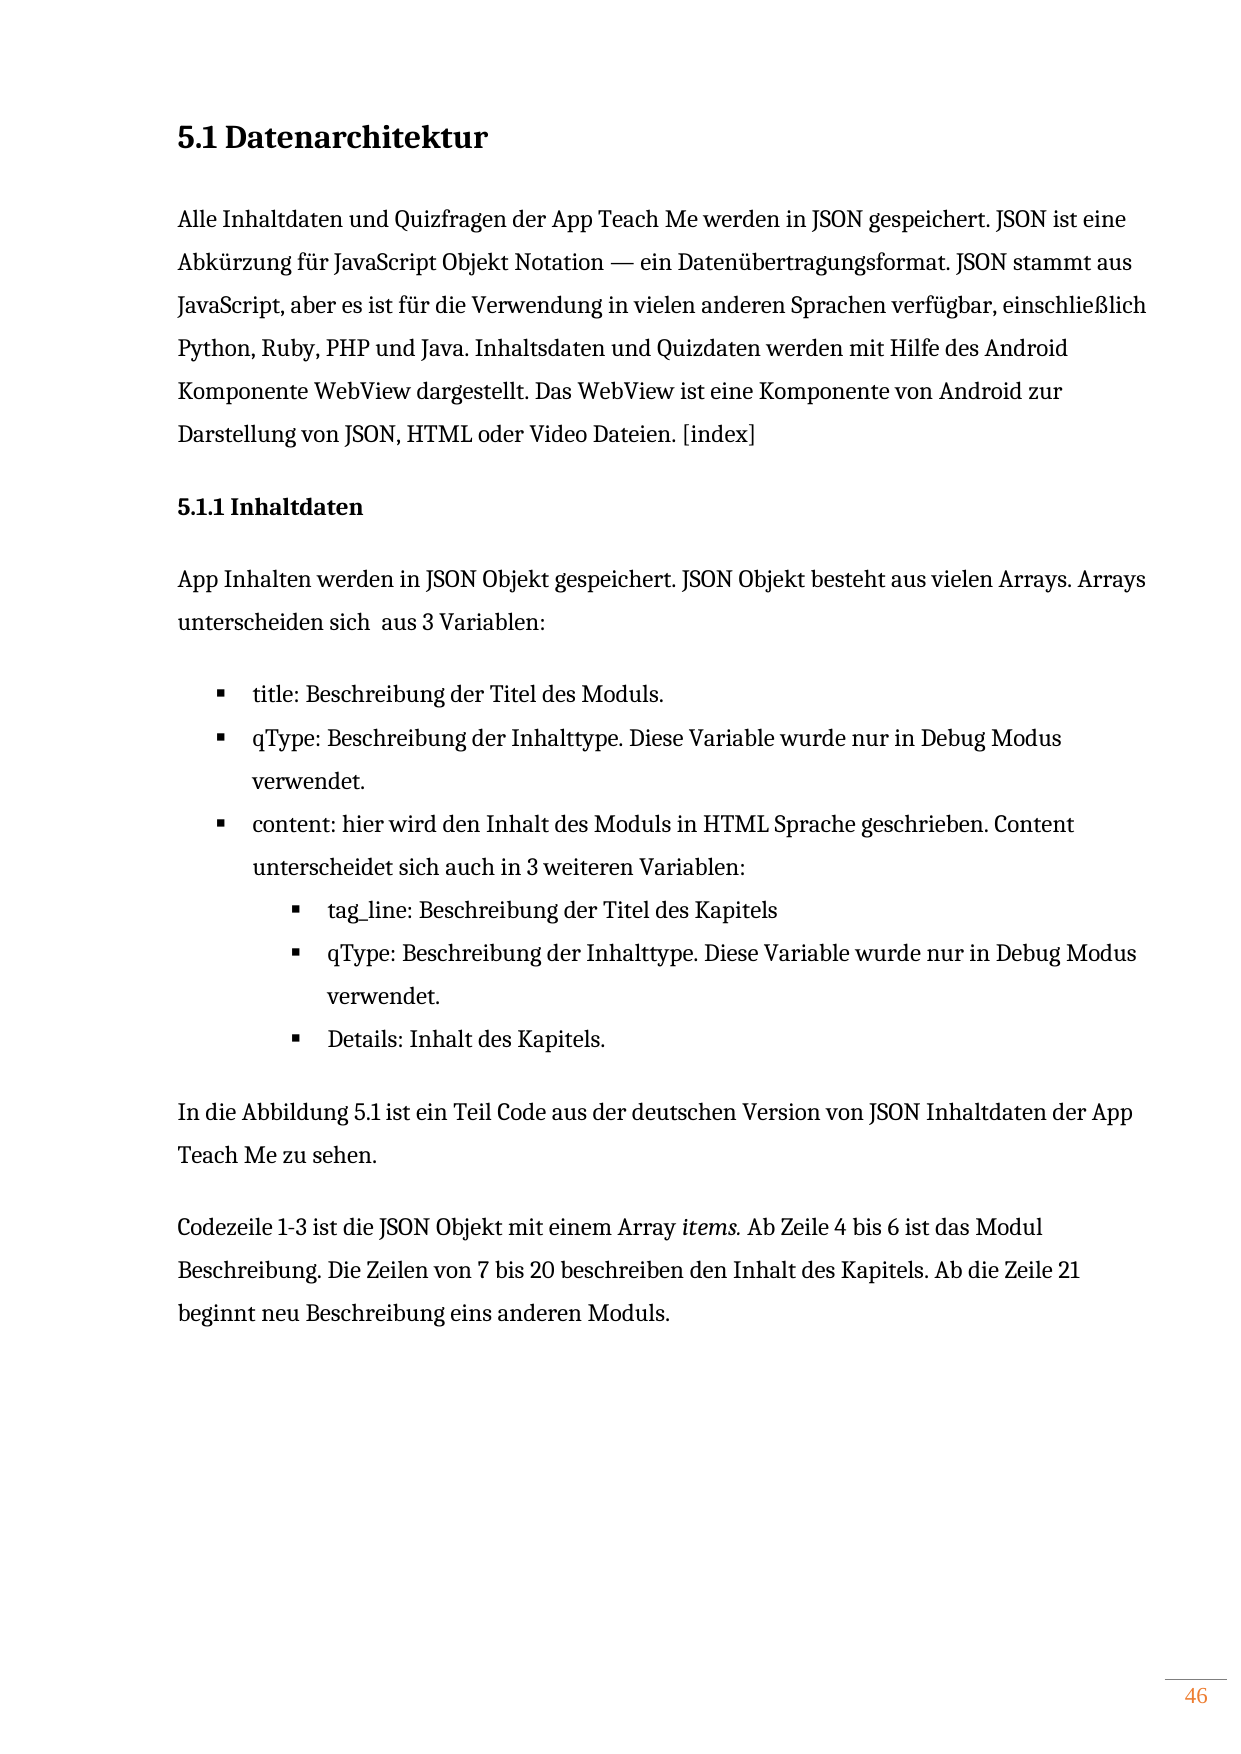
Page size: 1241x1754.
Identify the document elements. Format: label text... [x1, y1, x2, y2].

subtitle 5.1 Datenarchitektur [177, 118, 1152, 156]
list tag_line: Beschreibung der Titel des Kapitels [290, 896, 1152, 925]
list Details: Inhalt des Kapitels. [290, 1025, 1152, 1054]
subtitle 5.1.1 Inhaltdaten [177, 493, 1152, 521]
text App Inhalten werden in JSON Objekt gespeichert. JSON Objekt besteht aus vielen Arrays. Arrays unterscheiden sich aus 3 Variablen: [177, 565, 1152, 637]
text Codezeile 1-3 ist die JSON Objekt mit einem Array items. Ab Zeile 4 bis 6 ist das Modul Beschreibung. Die Zeilen von 7 bis 20 beschreiben den Inhalt des Kapitels. Ab die Zeile 21 beginnt neu Beschreibung eins anderen Moduls. [177, 1213, 1152, 1328]
list qType: Beschreibung der Inhalttype. Diese Variable wurde nur in Debug Modus verwendet. [215, 723, 1152, 795]
text In die Abbildung 5.1 ist ein Teil Code aus der deutschen Version von JSON Inhaltdaten der App Teach Me zu sehen. [177, 1098, 1152, 1169]
list qType: Beschreibung der Inhalttype. Diese Variable wurde nur in Debug Modus verwendet. [290, 939, 1152, 1011]
list title: Beschreibung der Titel des Moduls. [215, 680, 1152, 709]
list content: hier wird den Inhalt des Moduls in HTML Sprache geschrieben. Content unterscheidet sich auch in 3 weiteren Variablen: [215, 810, 1152, 882]
text Alle Inhaltdaten und Quizfragen der App Teach Me werden in JSON gespeichert. JSON ist eine Abkürzung für JavaScript Objekt Notation — ein Datenübertragungsformat. JSON stammt aus JavaScript, aber es ist für die Verwendung in vielen anderen Sprachen verfügbar, einschließlich Python, Ruby, PHP und Java. Inhaltsdaten und Quizdaten werden mit Hilfe des Android Komponente WebView dargestellt. Das WebView ist eine Komponente von Android zur Darstellung von JSON, HTML oder Video Dateien. [index] [177, 205, 1152, 449]
